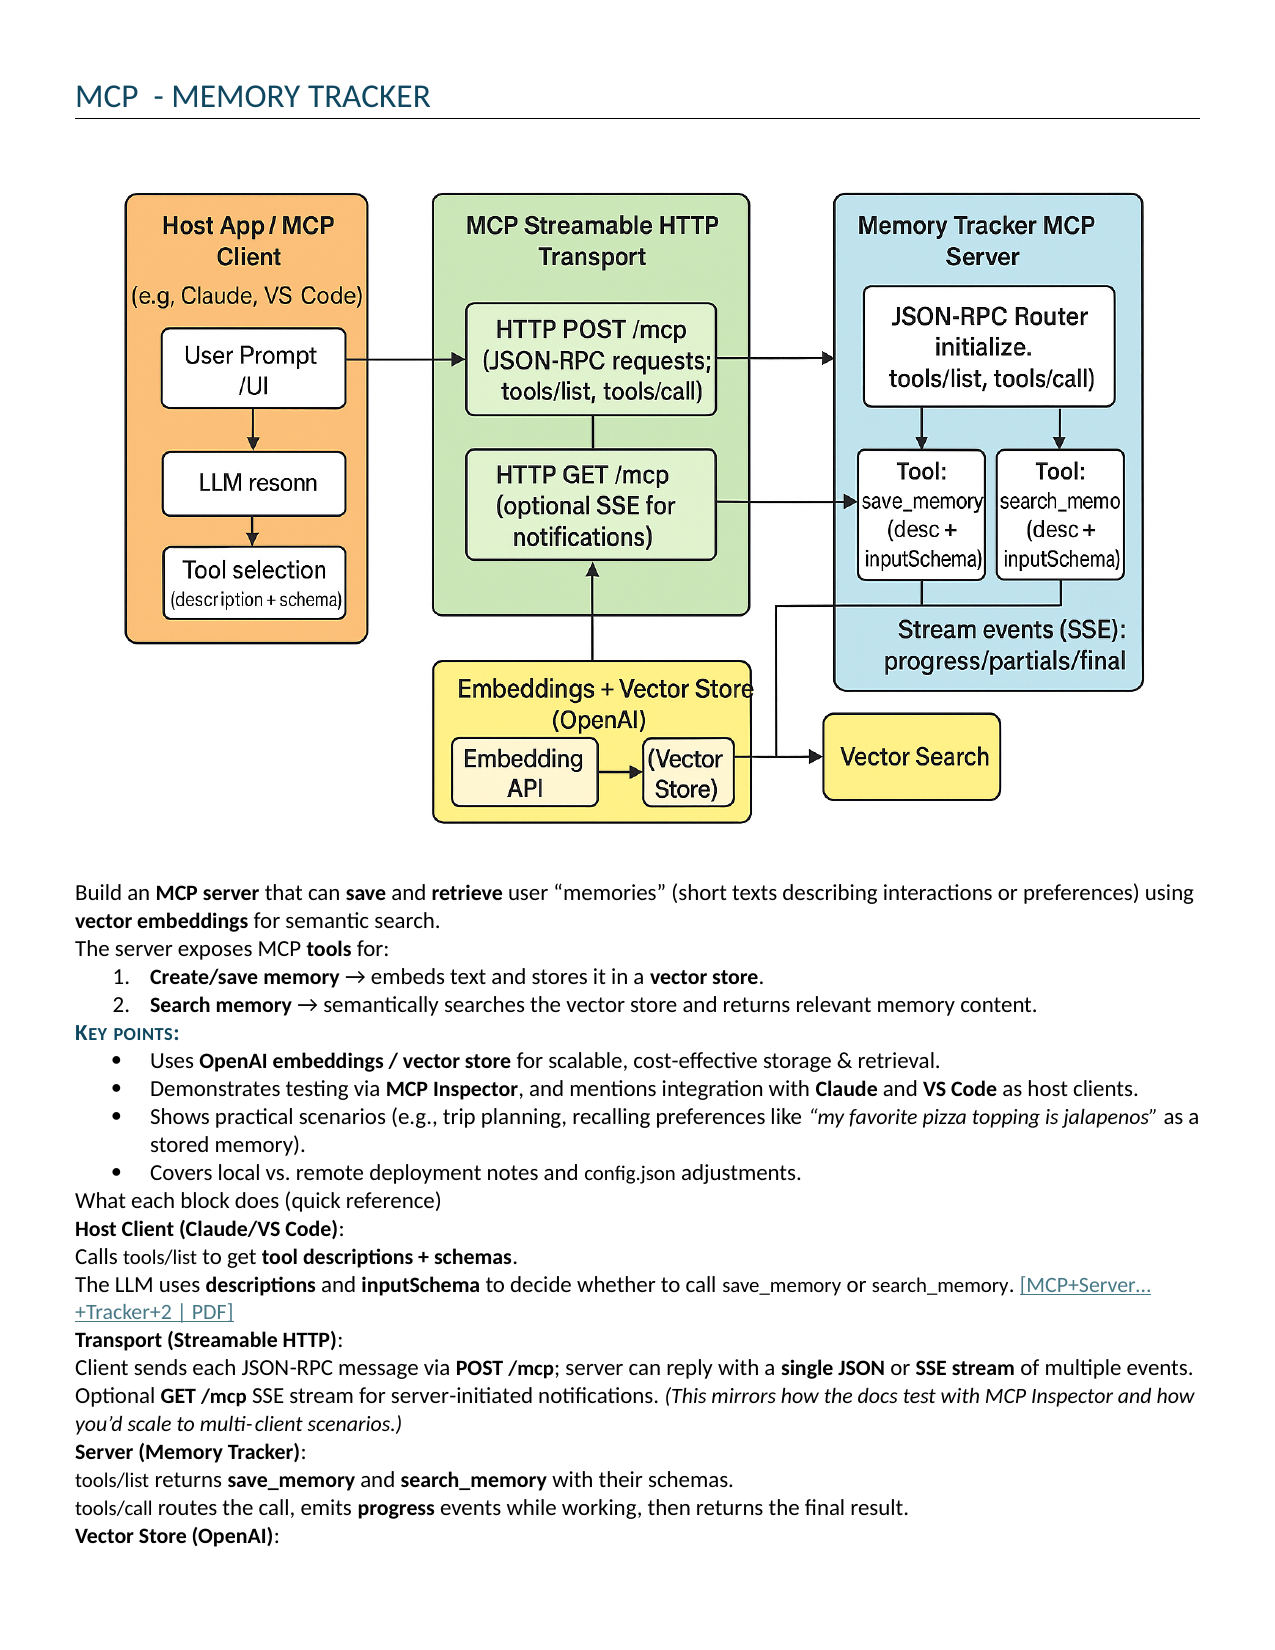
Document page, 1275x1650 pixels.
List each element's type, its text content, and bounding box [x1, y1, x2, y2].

text tools/list returns save_memory and search_memory with their schemas. [75, 1465, 1200, 1493]
text Key points: [75, 1018, 1200, 1046]
list Shows practical scenarios (e.g., trip planning, recalling preferences like “my favorite pizza topping is jalapenos” as a stored memory). [112, 1102, 1200, 1158]
picture [75, 127, 1200, 878]
list Search memory → semantically searches the vector store and returns relevant memory content. [112, 990, 1200, 1018]
text Optional GET /mcp SSE stream for server-initiated notifications. (This mirrors how the docs test with MCP Inspector and how you’d scale to multi-client scenarios.) [75, 1381, 1200, 1437]
text Build an MCP server that can save and retrieve user “memories” (short texts describing interactions or preferences) using vector embeddings for semantic search. [75, 878, 1200, 934]
text Server (Memory Tracker): [75, 1437, 1200, 1465]
text tools/call routes the call, emits progress events while working, then returns the final result. [75, 1493, 1200, 1521]
text Client sends each JSON-RPC message via POST /mcp; server can reply with a single JSON or SSE stream of multiple events. [75, 1353, 1200, 1381]
text Transport (Streamable HTTP): [75, 1325, 1200, 1353]
list Demonstrates testing via MCP Inspector, and mentions integration with Claude and VS Code as host clients. [112, 1074, 1200, 1102]
text Host Client (Claude/VS Code): [75, 1214, 1200, 1242]
list Uses OpenAI embeddings / vector store for scalable, cost-effective storage & retrieval. [112, 1046, 1200, 1074]
text Vector Store (OpenAI): [75, 1521, 1200, 1549]
text What each block does (quick reference) [75, 1186, 1200, 1214]
text Calls tools/list to get tool descriptions + schemas. [75, 1242, 1200, 1270]
list Covers local vs. remote deployment notes and config.json adjustments. [112, 1158, 1200, 1186]
list Create/save memory → embeds text and stores it in a vector store. [112, 962, 1200, 990]
text The LLM uses descriptions and inputSchema to decide whether to call save_memory or search_memory. [MCP+Server…+Tracker+2 | PDF] [75, 1270, 1200, 1325]
text The server exposes MCP tools for: [75, 934, 1200, 962]
subtitle MCP - MEMORY TRACKER [75, 75, 1200, 118]
